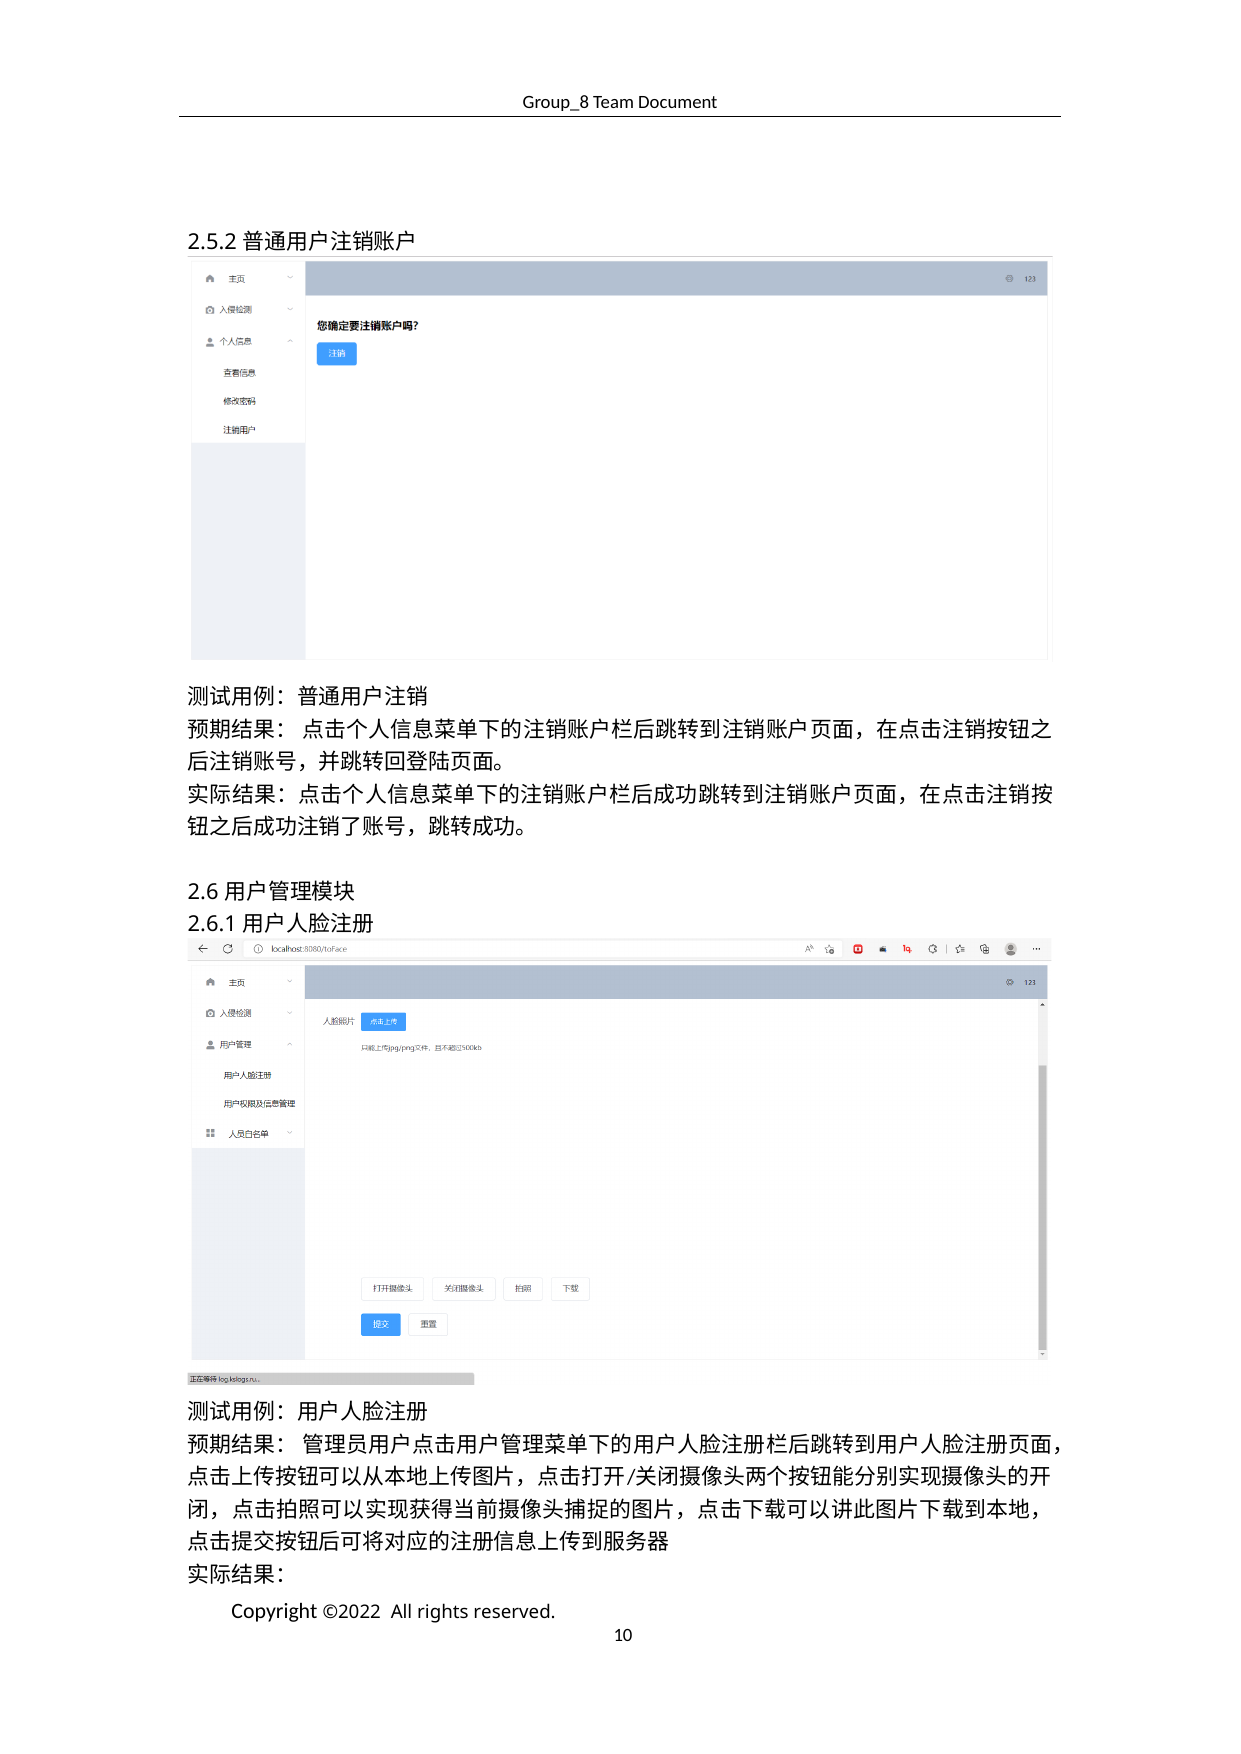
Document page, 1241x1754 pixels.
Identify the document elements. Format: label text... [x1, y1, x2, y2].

list 2.6.1 用户人脸注册 [187, 906, 1053, 939]
picture [187, 256, 1053, 662]
list 2.6 用户管理模块 [187, 874, 1053, 906]
list 实际结果： [187, 1556, 1053, 1589]
list 测试用例：用户人脸注册 [187, 1394, 1053, 1426]
list 预期结果： 点击个人信息菜单下的注销账户栏后跳转到注销账户页面，在点击注销按钮之后注销账号，并跳转回登陆页面。 [187, 711, 1053, 776]
list 实际结果：点击个人信息菜单下的注销账户栏后成功跳转到注销账户页面，在点击注销按钮之后成功注销了账号，跳转成功。 [187, 776, 1053, 841]
list 预期结果： 管理员用户点击用户管理菜单下的用户人脸注册栏后跳转到用户人脸注册页面，点击上传按钮可以从本地上传图片，点击打开/关闭摄像头两个按钮能分别实现摄像头的开闭，点击拍照可以实现获得当前摄像头捕捉的图片，点击下载可以讲此图片下载到本地，点击提交按钮后可将对应的注册信息上传到服务器 [187, 1426, 1053, 1556]
picture [187, 938, 1052, 1385]
list 2.5.2 普通用户注销账户 [187, 224, 1053, 256]
list 测试用例：普通用户注销 [187, 679, 1053, 711]
